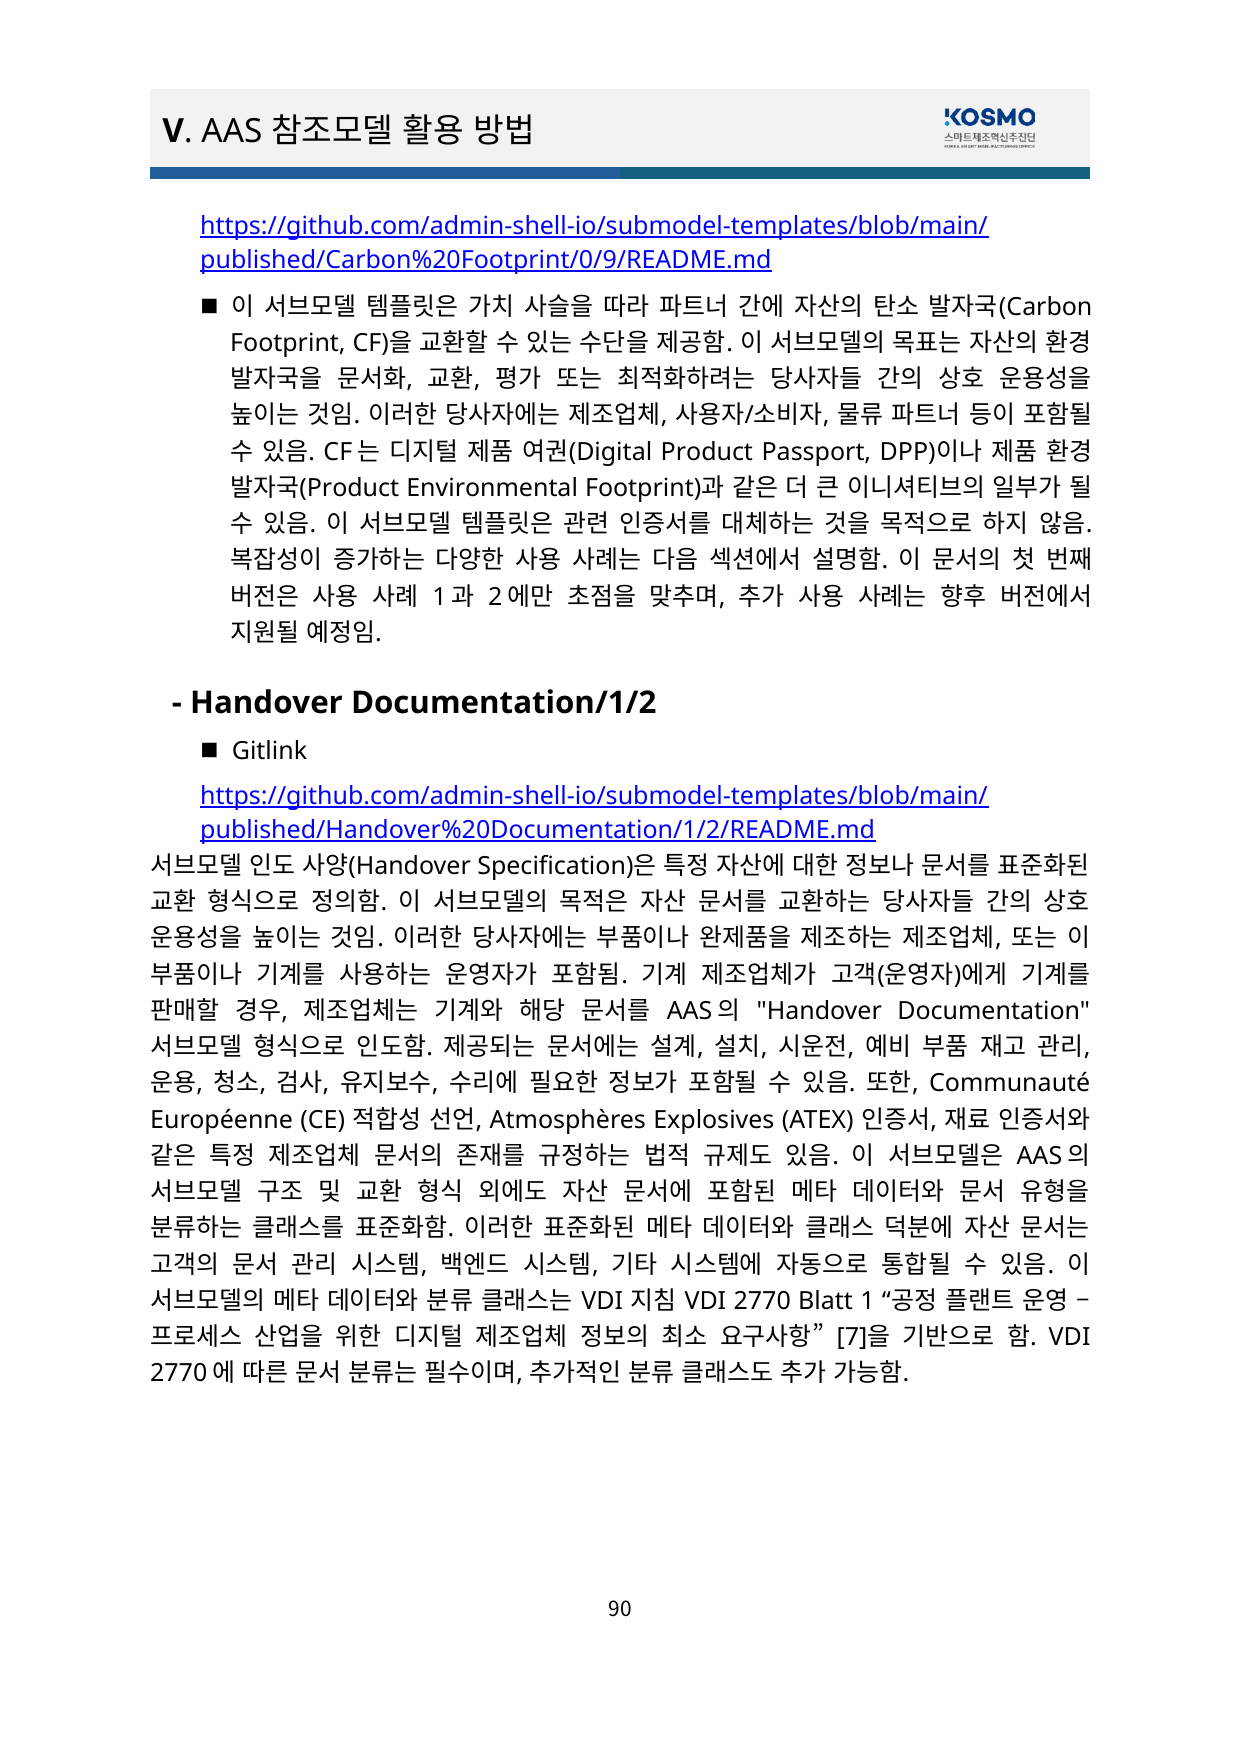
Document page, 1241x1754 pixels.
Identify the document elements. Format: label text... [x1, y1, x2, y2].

text 서브모델 인도 사양(Handover Specification)은 특정 자산에 대한 정보나 문서를 표준화된 교환 형식으로 정의함. 이 서브모델의 목적은 자산 문서를 교환하는 당사자들 간의 상호 운용성을 높이는 것임. 이러한 당사자에는 부품이나 완제품을 제조하는 제조업체, 또는 이 부품이나 기계를 사용하는 운영자가 포함됨. 기계 제조업체가 고객(운영자)에게 기계를 판매할 경우, 제조업체는 기계와 해당 문서를 AAS의 "Handover Documentation" 서브모델 형식으로 인도함. 제공되는 문서에는 설계, 설치, 시운전, 예비 부품 재고 관리, 운용, 청소, 검사, 유지보수, 수리에 필요한 정보가 포함될 수 있음. 또한, Communauté Européenne (CE) 적합성 선언, Atmosphères Explosives (ATEX) 인증서, 재료 인증서와 같은 특정 제조업체 문서의 존재를 규정하는 법적 규제도 있음. 이 서브모델은 AAS의 서브모델 구조 및 교환 형식 외에도 자산 문서에 포함된 메타 데이터와 문서 유형을 분류하는 클래스를 표준화함. 이러한 표준화된 메타 데이터와 클래스 덕분에 자산 문서는 고객의 문서 관리 시스템, 백엔드 시스템, 기타 시스템에 자동으로 통합될 수 있음. 이 서브모델의 메타 데이터와 분류 클래스는 VDI 지침 VDI 2770 Blatt 1 “공정 플랜트 운영 – 프로세스 산업을 위한 디지털 제조업체 정보의 최소 요구사항” [7]을 기반으로 함. VDI 2770에 따른 문서 분류는 필수이며, 추가적인 분류 클래스도 추가 가능함. [150, 845, 1090, 1389]
picture [944, 108, 1035, 148]
text - Handover Documentation/1/2 [155, 680, 1092, 722]
list 이 서브모델 템플릿은 가치 사슬을 따라 파트너 간에 자산의 탄소 발자국(Carbon Footprint, CF)을 교환할 수 있는 수단을 제공함. 이 서브모델의 목표는 자산의 환경 발자국을 문서화, 교환, 평가 또는 최적화하려는 당사자들 간의 상호 운용성을 높이는 것임. 이러한 당사자에는 제조업체, 사용자/소비자, 물류 파트너 등이 포함될 수 있음. CF는 디지털 제품 여권(Digital Product Passport, DPP)이나 제품 환경 발자국(Product Environmental Footprint)과 같은 더 큰 이니셔티브의 일부가 될 수 있음. 이 서브모델 템플릿은 관련 인증서를 대체하는 것을 목적으로 하지 않음. 복잡성이 증가하는 다양한 사용 사례는 다음 섹션에서 설명함. 이 문서의 첫 번째 버전은 사용 사례 1과 2에만 초점을 맞추며, 추가 사용 사례는 향후 버전에서 지원될 예정임. [200, 286, 1092, 648]
text https://github.com/admin-shell-io/submodel-templates/blob/main/published/Handover%20Documentation/1/2/README.md [200, 777, 1092, 845]
text https://github.com/admin-shell-io/submodel-templates/blob/main/published/Carbon%20Footprint/0/9/README.md [200, 207, 1092, 276]
list Gitlink [200, 733, 1092, 767]
